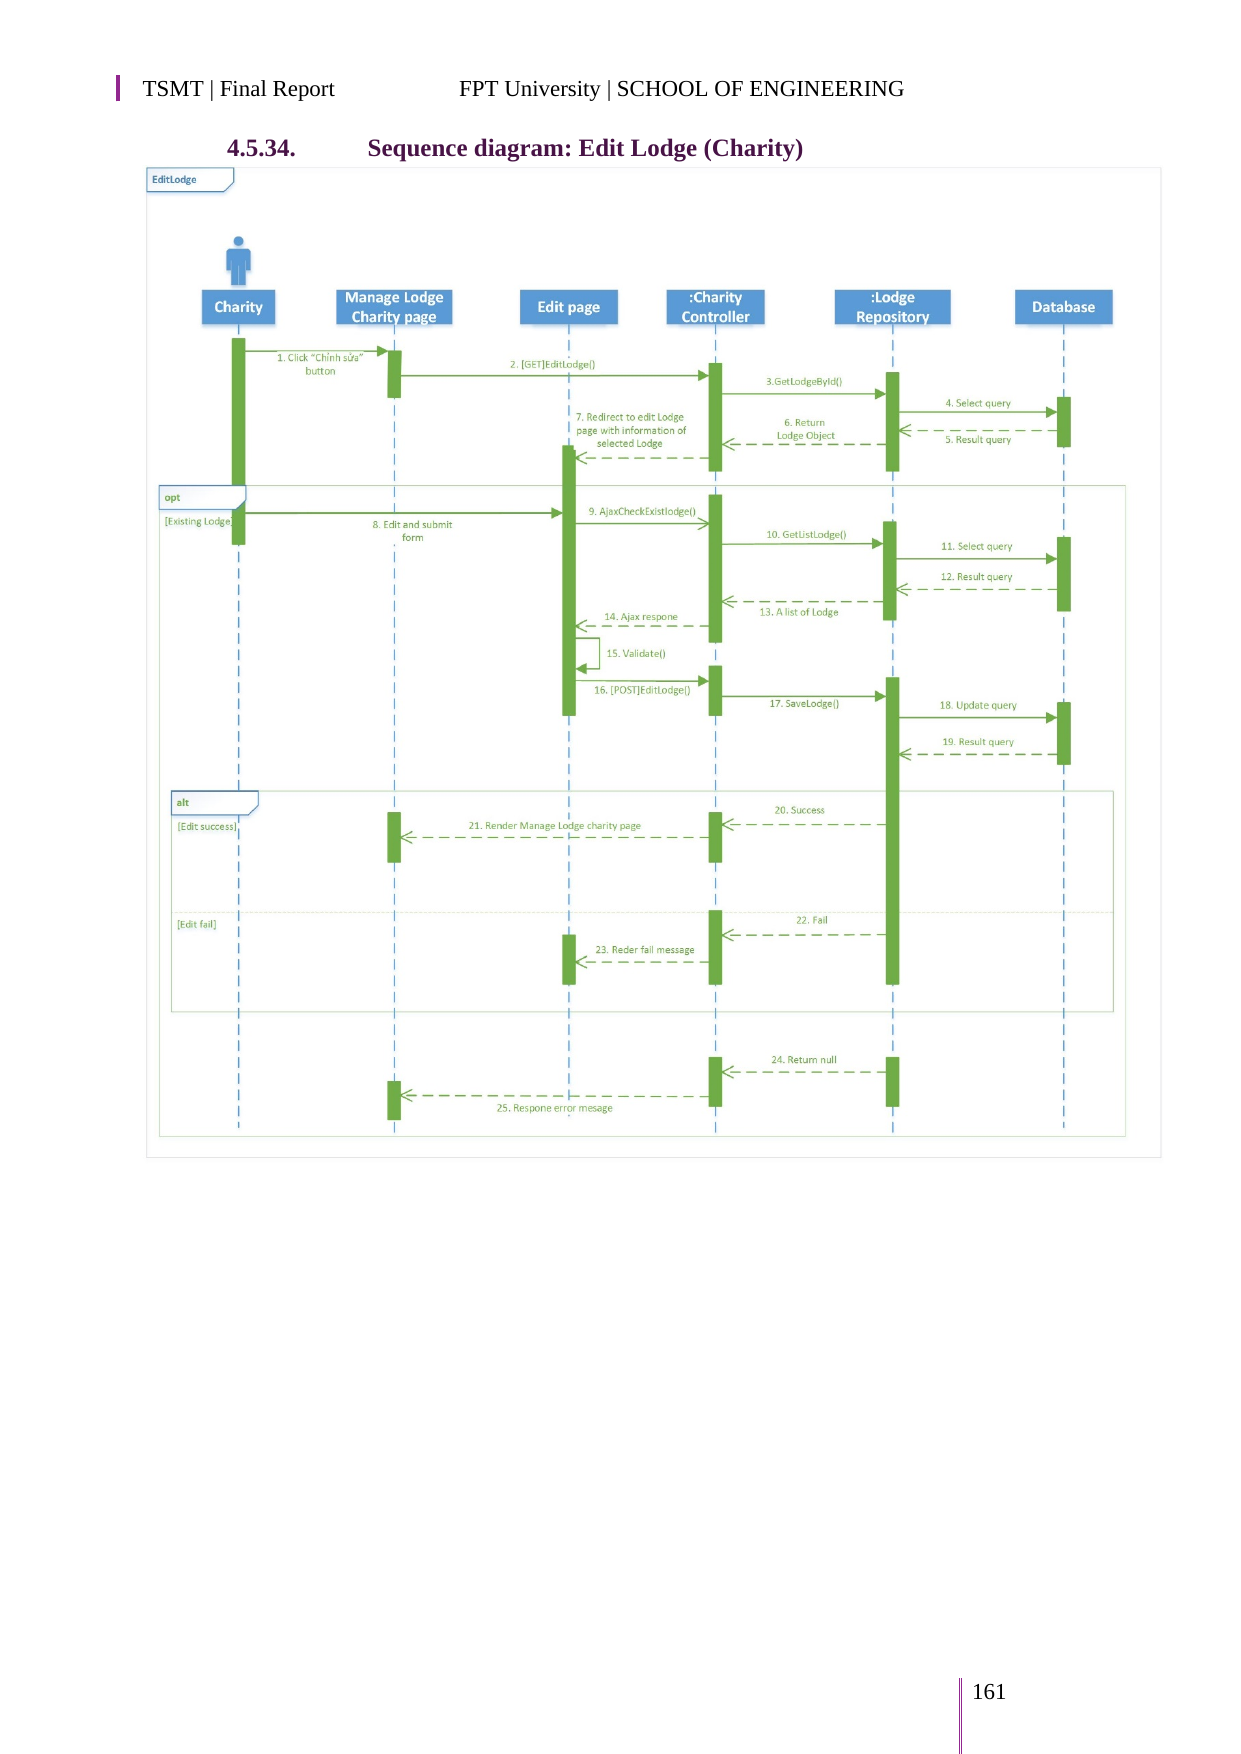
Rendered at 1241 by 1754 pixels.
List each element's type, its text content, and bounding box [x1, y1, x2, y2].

subtitle Sequence diagram: Edit Lodge (Charity) [227, 133, 1165, 161]
picture [142, 165, 1166, 1165]
